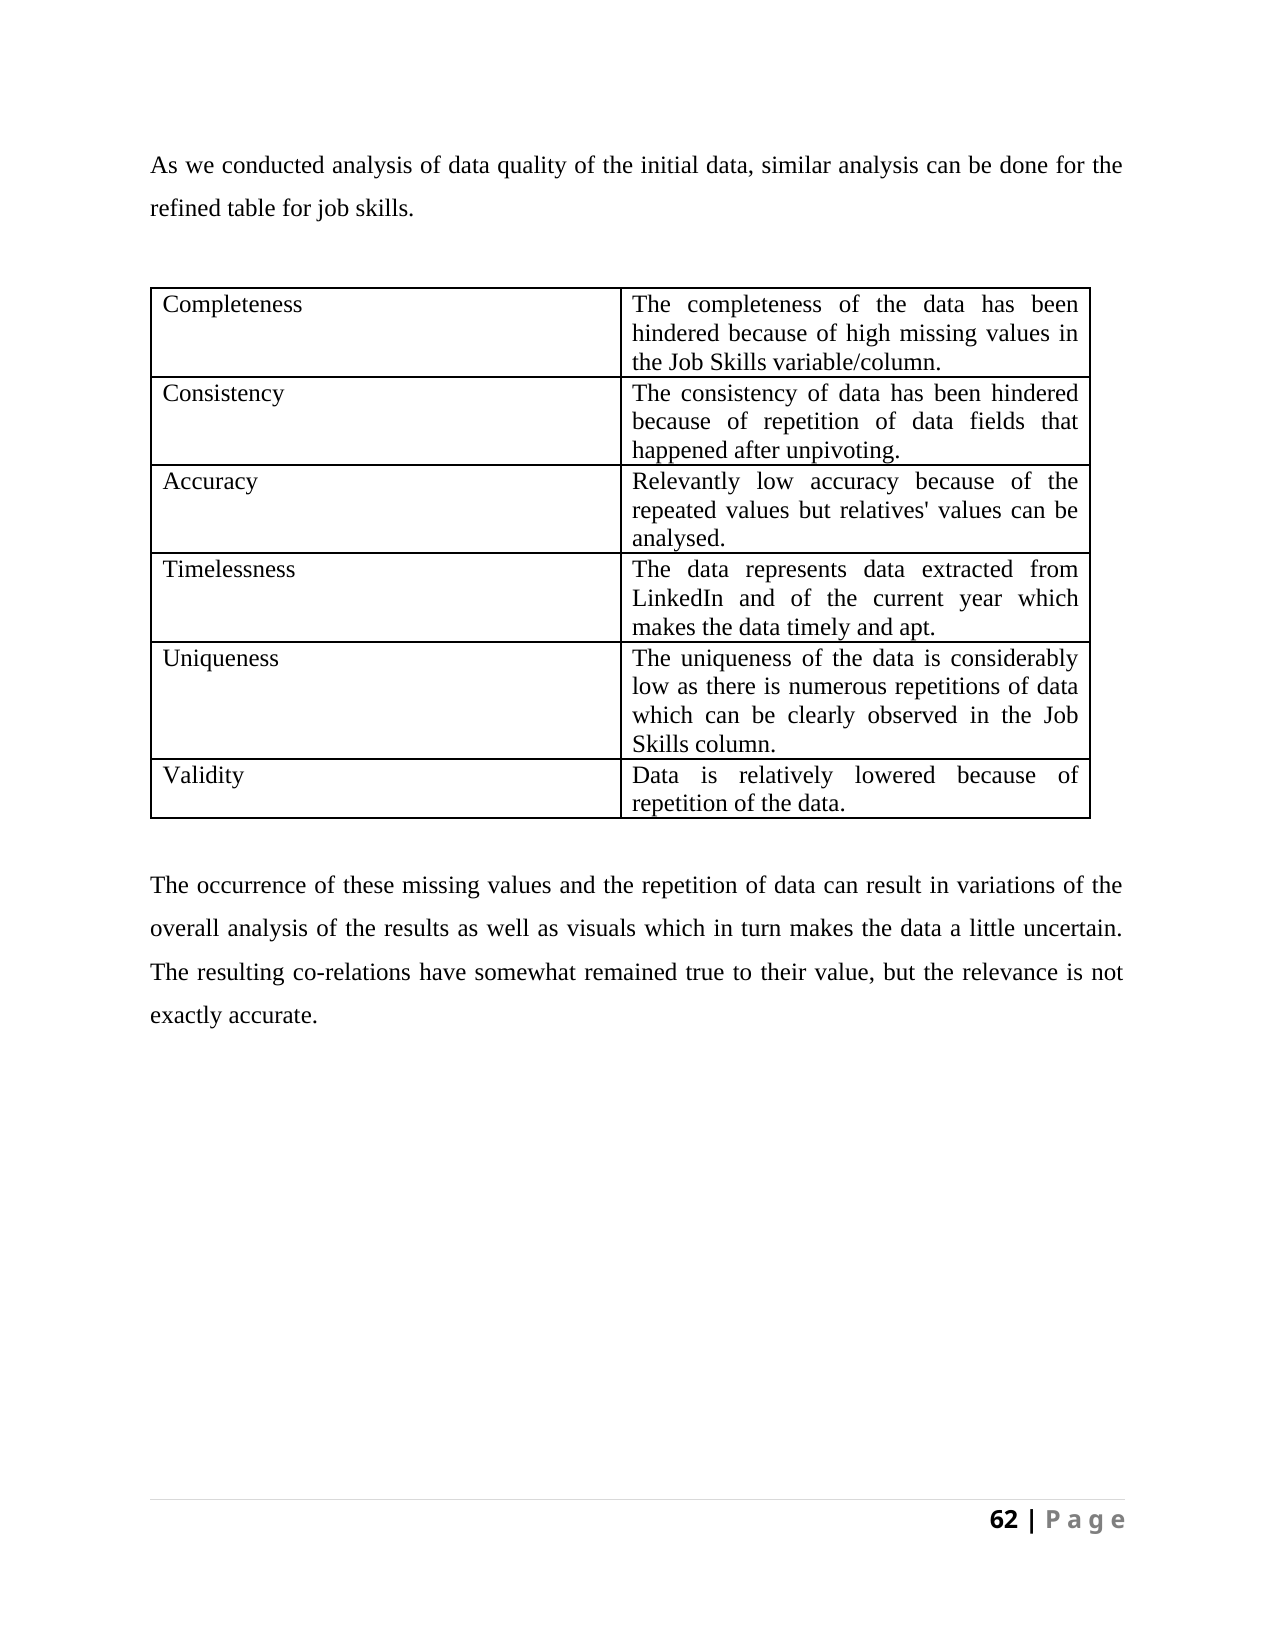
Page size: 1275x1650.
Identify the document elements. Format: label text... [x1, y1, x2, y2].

table_cell Timelessness [152, 554, 620, 641]
table_cell Validity [152, 760, 620, 817]
table_cell Accuracy [152, 466, 620, 552]
table_cell The data represents data extracted from LinkedIn and of the current year which makes the data timely and apt. [622, 554, 1089, 641]
text As we conducted analysis of data quality of the initial data, similar analysis can be done for the refined table for job skills. [150, 150, 1125, 222]
table_cell Consistency [152, 378, 620, 464]
text The occurrence of these missing values and the repetition of data can result in variations of the overall analysis of the results as well as visuals which in turn makes the data a little uncertain. The resulting co-relations have somewhat remained true to their value, but the relevance is not exactly accurate. [150, 870, 1125, 1028]
table_cell Relevantly low accuracy because of the repeated values but relatives' values can be analysed. [622, 466, 1089, 552]
table_cell The uniqueness of the data is considerably low as there is numerous repetitions of data which can be clearly observed in the Job Skills column. [622, 643, 1089, 758]
table_cell Uniqueness [152, 643, 620, 758]
table_cell The consistency of data has been hindered because of repetition of data fields that happened after unpivoting. [622, 378, 1089, 464]
table_header Completeness [152, 289, 620, 376]
table_cell Data is relatively lowered because of repetition of the data. [622, 760, 1089, 817]
table_header The completeness of the data has been hindered because of high missing values in the Job Skills variable/column. [622, 289, 1089, 376]
